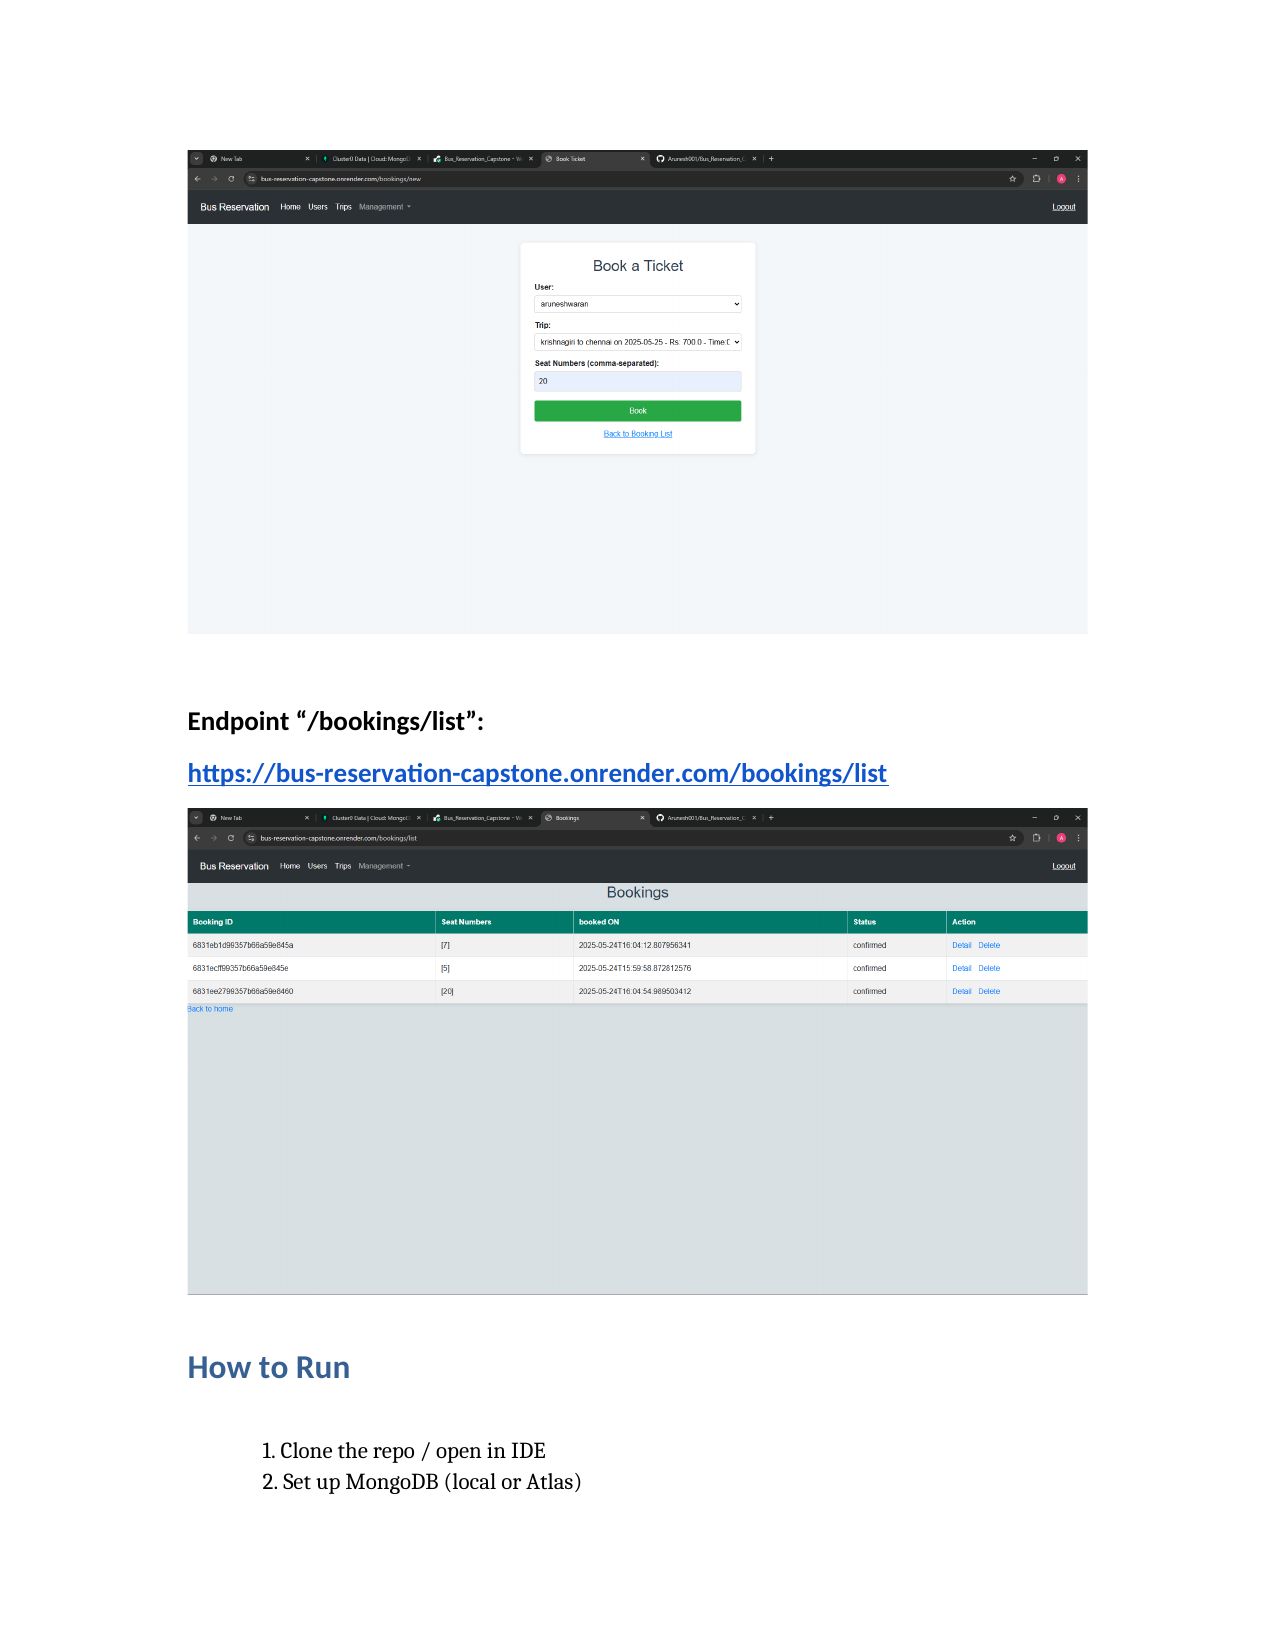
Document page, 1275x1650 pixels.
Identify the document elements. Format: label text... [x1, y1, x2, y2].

text https://bus-reservation-capstone.onrender.com/bookings/list [187, 757, 1087, 790]
picture [187, 150, 1088, 634]
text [187, 1438, 1087, 1495]
subtitle How to Run [187, 1346, 1087, 1387]
text Endpoint “/bookings/list”: [187, 704, 1087, 737]
picture [187, 808, 1088, 1295]
